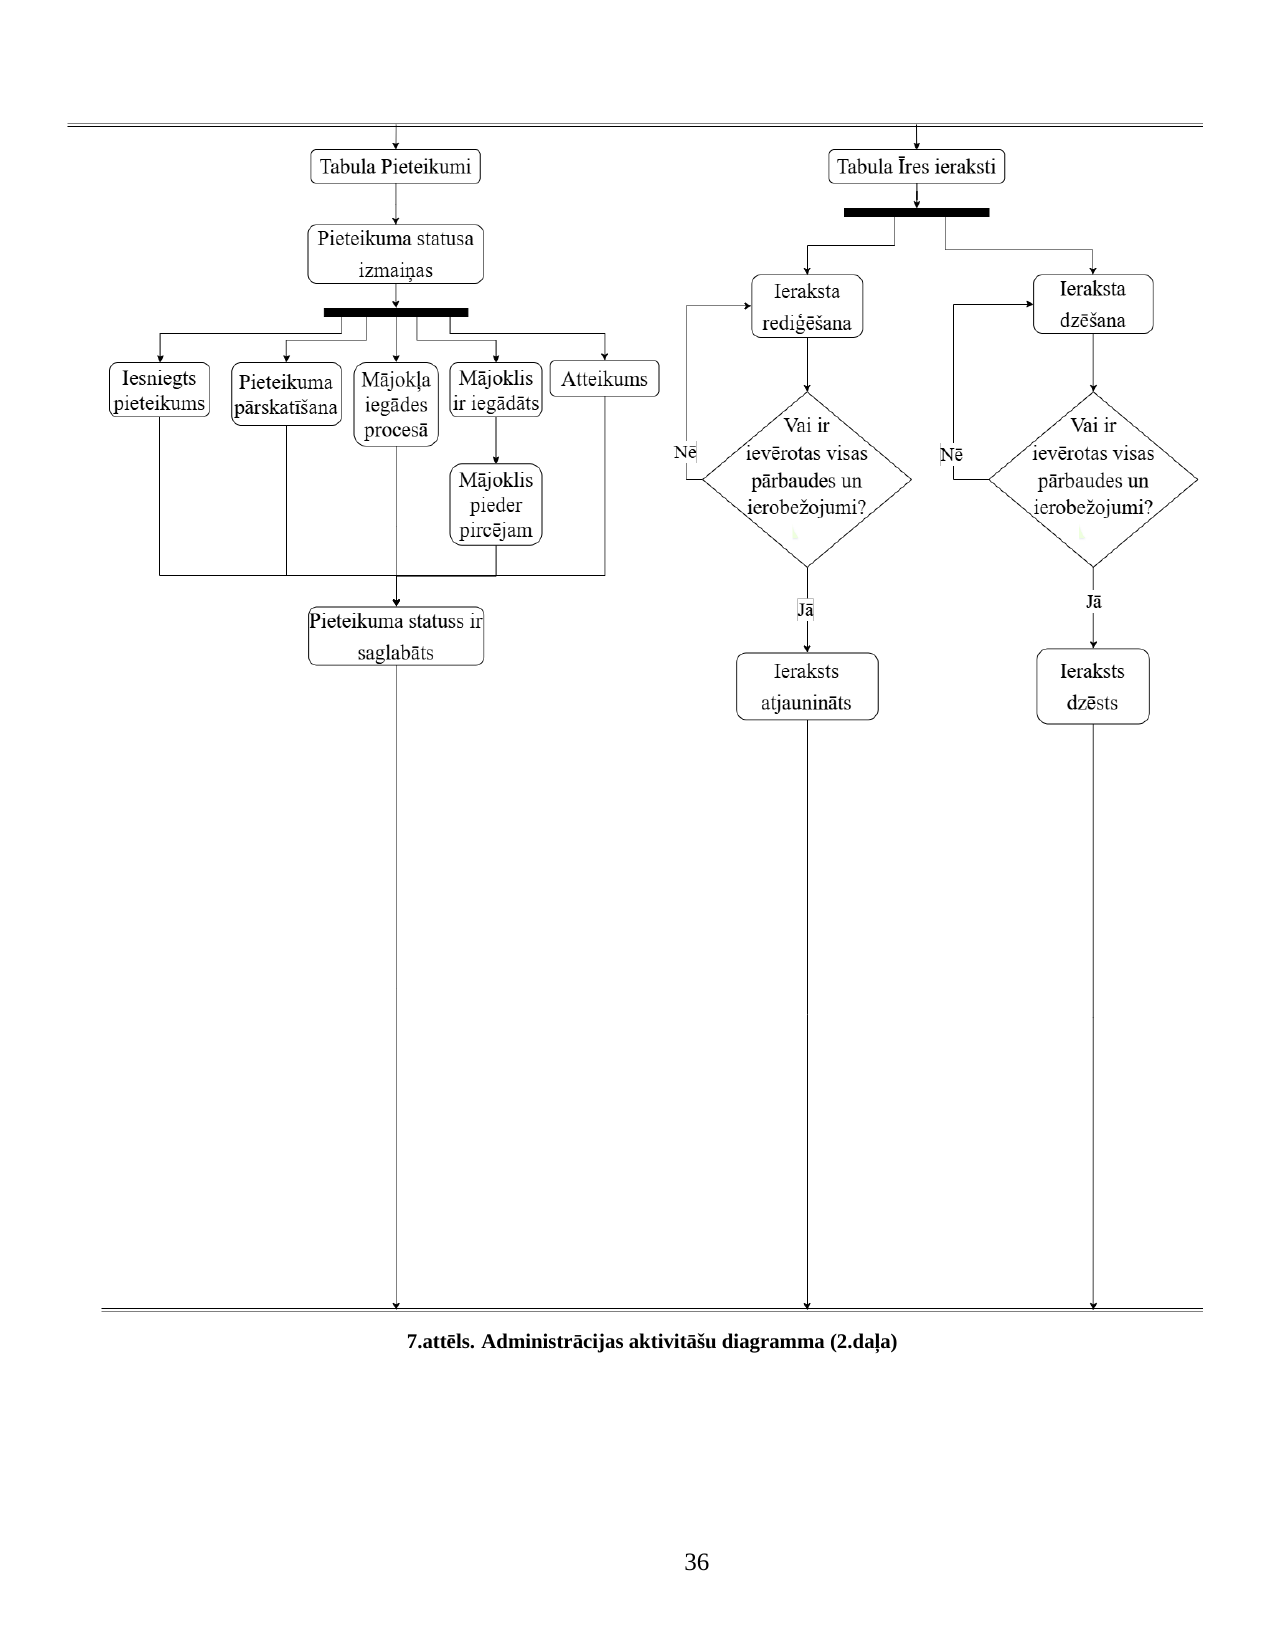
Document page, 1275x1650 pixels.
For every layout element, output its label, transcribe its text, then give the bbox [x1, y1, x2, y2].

picture [67, 118, 1203, 1317]
text 7.attēls. Administrācijas aktivitāšu diagramma (2.daļa) [148, 1317, 1157, 1353]
